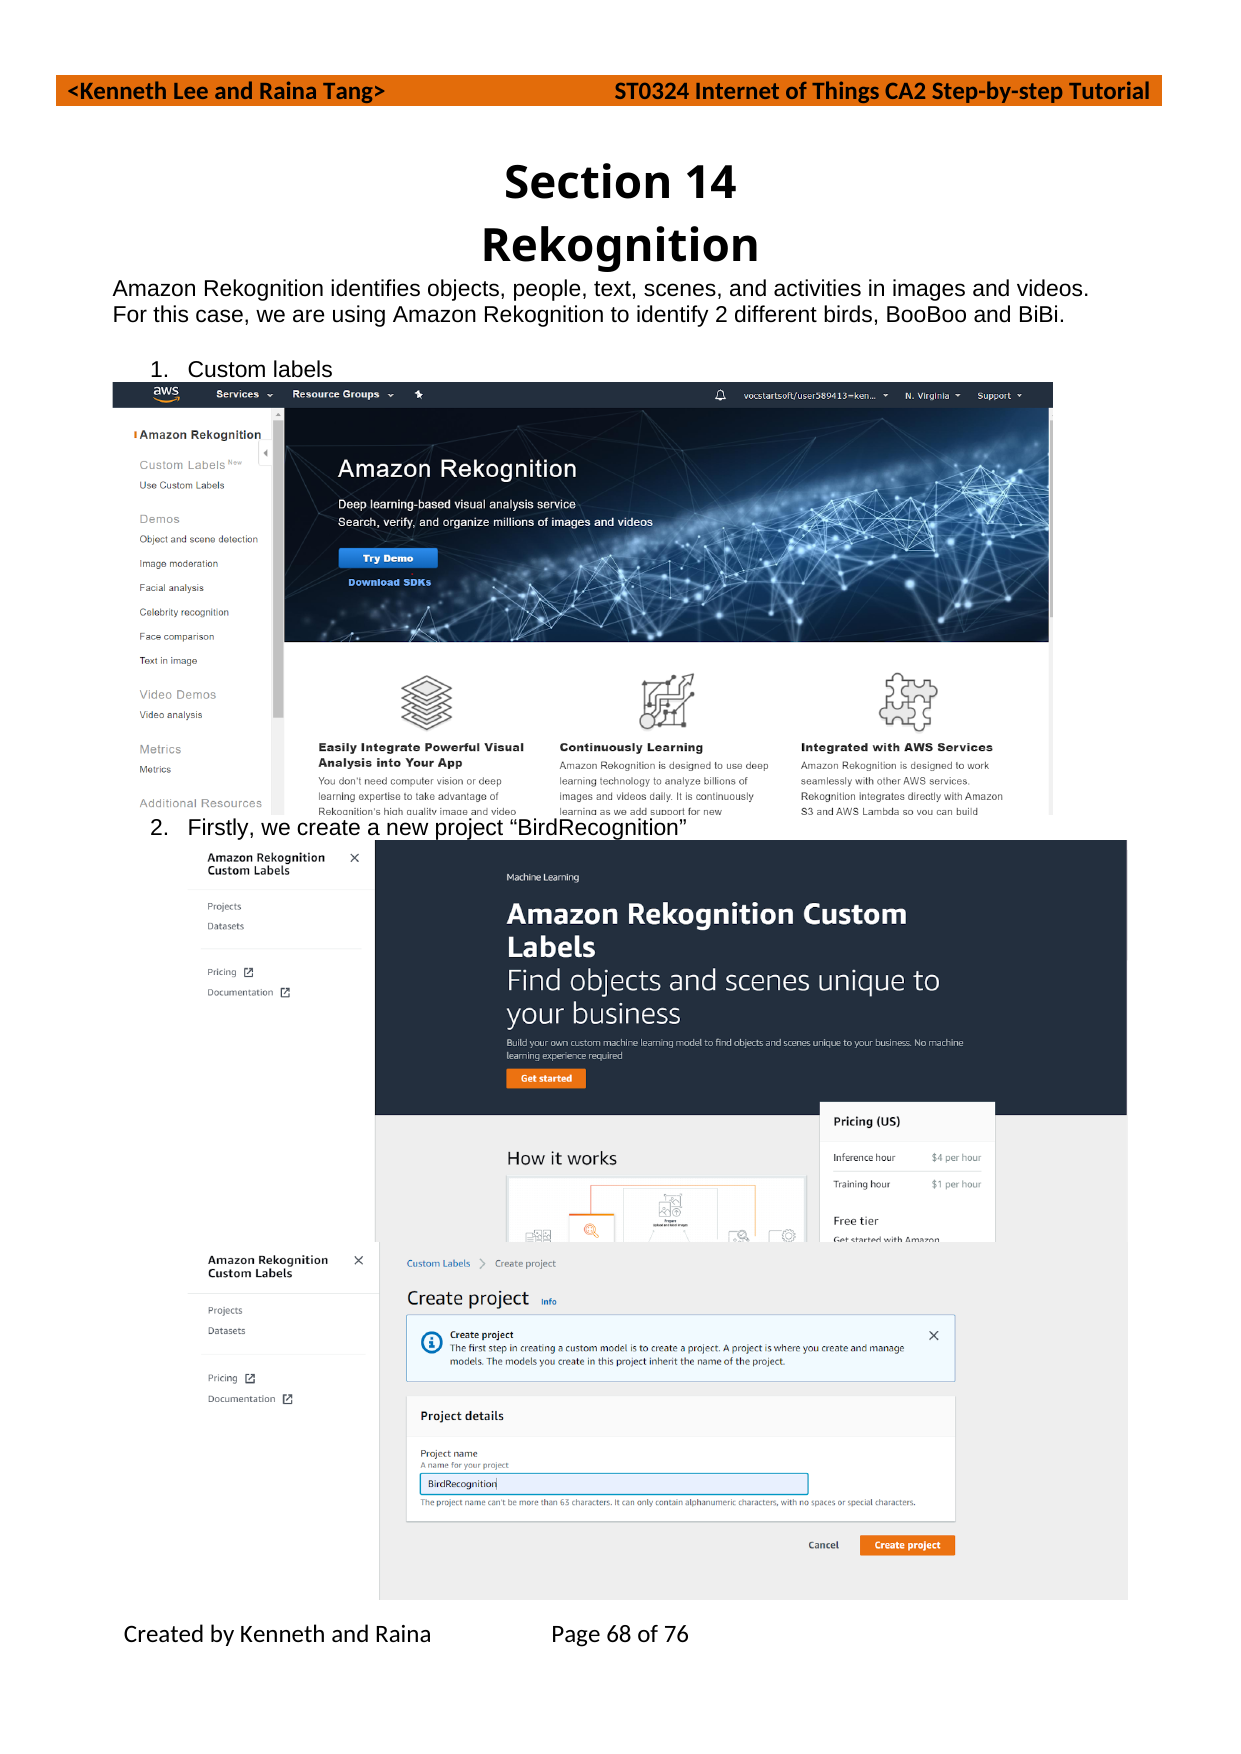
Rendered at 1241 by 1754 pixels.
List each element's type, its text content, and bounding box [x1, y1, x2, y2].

list Custom labels [150, 356, 1128, 383]
picture [187, 840, 1128, 1600]
subtitle Section 14 Rekognition [112, 150, 1128, 275]
text Amazon Rekognition identifies objects, people, text, scenes, and activities in images and videos. For this case, we are using Amazon Rekognition to identify 2 different birds, BooBoo and BiBi. [112, 275, 1128, 327]
picture [112, 382, 1053, 815]
list Firstly, we create a new project “BirdRecognition” [150, 814, 1128, 841]
